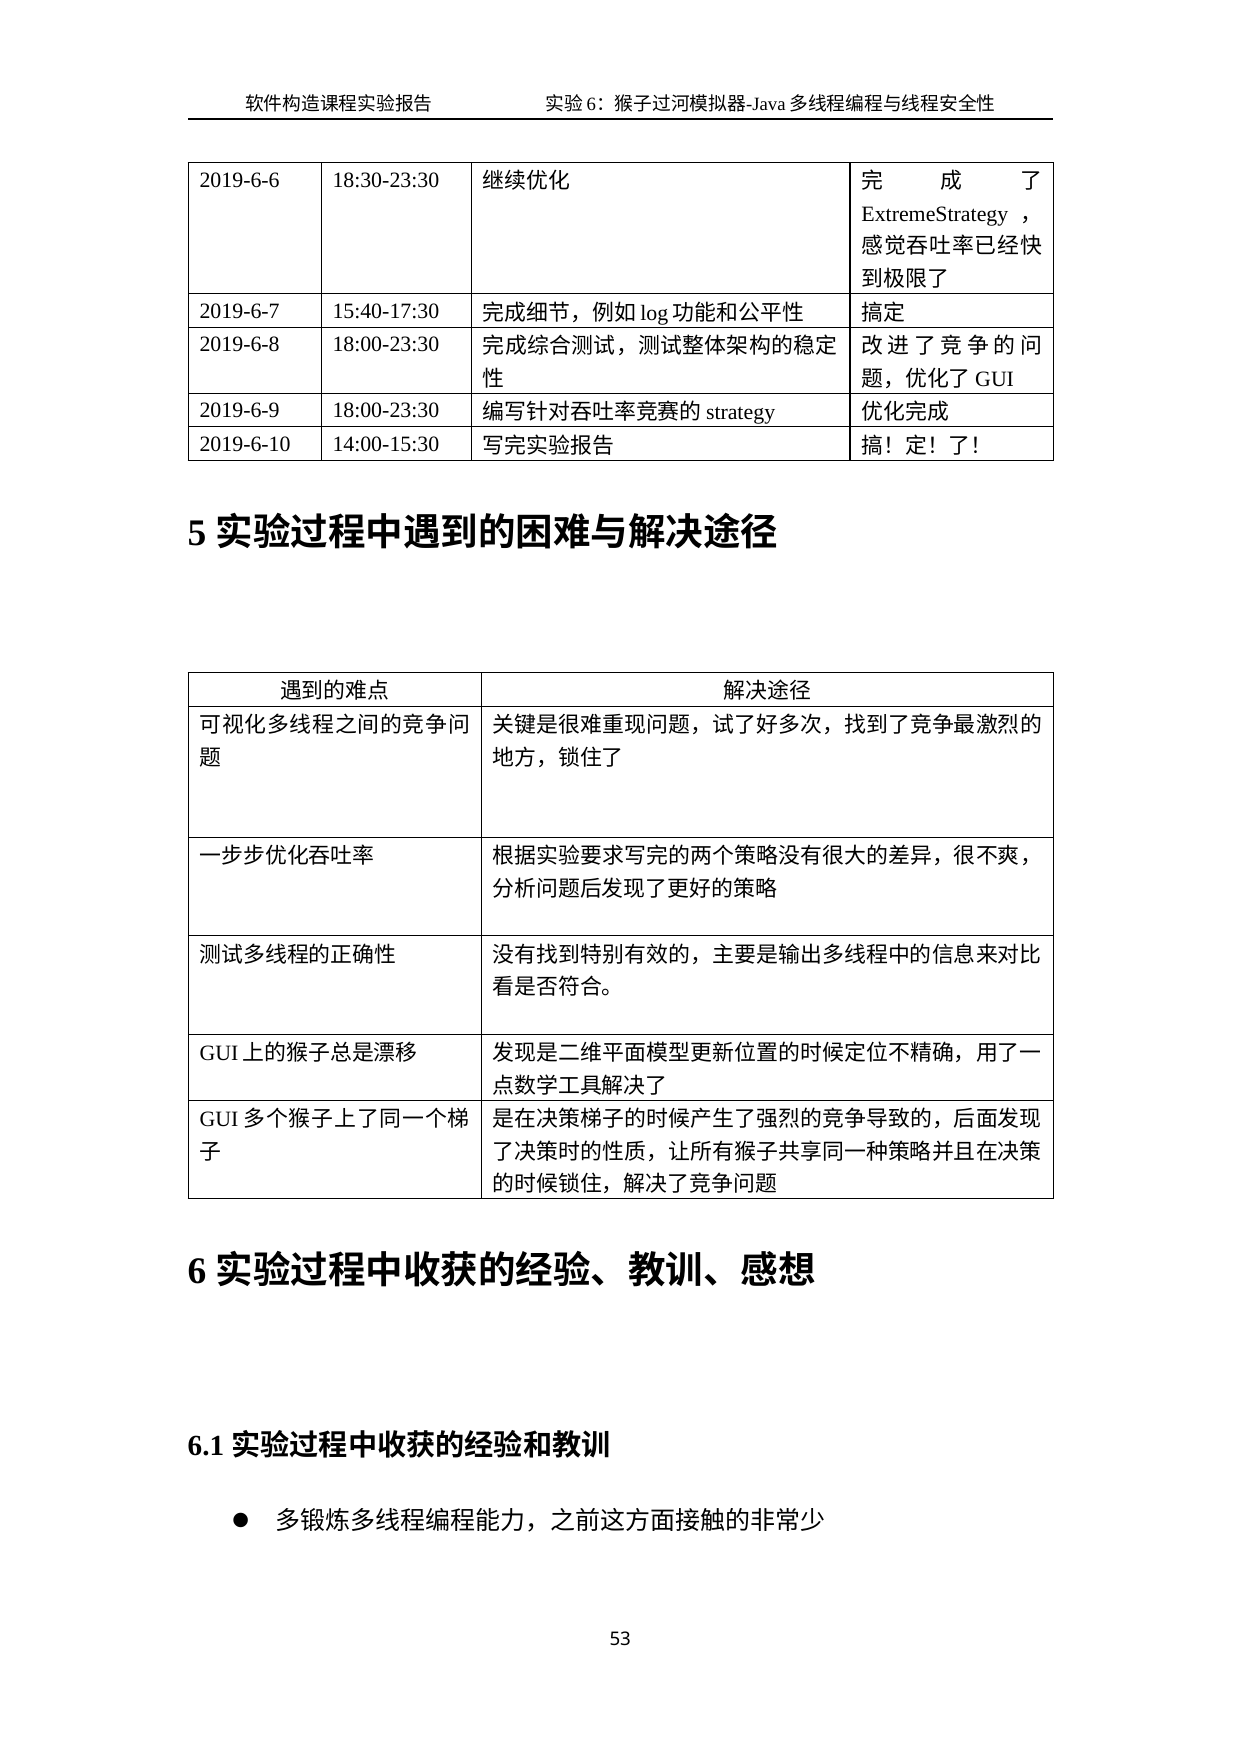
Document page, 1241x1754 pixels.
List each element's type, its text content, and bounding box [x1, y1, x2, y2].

list 多锻炼多线程编程能力，之前这方面接触的非常少 [231, 1486, 1053, 1551]
table_cell 完成细节，例如log功能和公平性 [472, 294, 849, 327]
table_cell 2019-6-10 [189, 427, 321, 460]
table_cell 14:00-15:30 [322, 427, 471, 460]
table_cell 搞定 [851, 294, 1053, 327]
table_cell 2019-6-6 [189, 163, 321, 293]
table_cell 18:00-23:30 [322, 328, 471, 393]
table_cell 搞！定！了！ [851, 427, 1053, 460]
subtitle 实验过程中遇到的困难与解决途径 [187, 496, 1053, 561]
table_cell 2019-6-8 [189, 328, 321, 393]
table_cell 15:40-17:30 [322, 294, 471, 327]
table_cell 继续优化 [472, 163, 849, 293]
table_cell 关键是很难重现问题，试了好多次，找到了竞争最激烈的地方，锁住了 [482, 707, 1053, 837]
table_cell 18:30-23:30 [322, 163, 471, 293]
table_cell 完成了ExtremeStrategy，感觉吞吐率已经快到极限了 [851, 163, 1053, 293]
table_header 解决途径 [482, 673, 1053, 706]
table_cell 优化完成 [851, 394, 1053, 426]
table_cell 没有找到特别有效的，主要是输出多线程中的信息来对比看是否符合。 [482, 936, 1053, 1034]
table_cell 写完实验报告 [472, 427, 849, 460]
table_cell 一步步优化吞吐率 [189, 838, 481, 935]
table_cell 发现是二维平面模型更新位置的时候定位不精确，用了一点数学工具解决了 [482, 1035, 1053, 1100]
table_cell 18:00-23:30 [322, 394, 471, 426]
table_cell 是在决策梯子的时候产生了强烈的竞争导致的，后面发现了决策时的性质，让所有猴子共享同一种策略并且在决策的时候锁住，解决了竞争问题 [482, 1101, 1053, 1198]
table_cell 2019-6-7 [189, 294, 321, 327]
table_cell 根据实验要求写完的两个策略没有很大的差异，很不爽，分析问题后发现了更好的策略 [482, 838, 1053, 935]
table_cell 改进了竞争的问题，优化了GUI [851, 328, 1053, 393]
table_cell GUI上的猴子总是漂移 [189, 1035, 481, 1100]
subtitle 实验过程中收获的经验、教训、感想 [187, 1235, 1053, 1300]
table_cell 可视化多线程之间的竞争问题 [189, 707, 481, 837]
table_cell GUI多个猴子上了同一个梯子 [189, 1101, 481, 1198]
table_cell 完成综合测试，测试整体架构的稳定性 [472, 328, 849, 393]
table_header 遇到的难点 [189, 673, 481, 706]
table_cell 测试多线程的正确性 [189, 936, 481, 1034]
table_cell 2019-6-9 [189, 394, 321, 426]
subtitle 实验过程中收获的经验和教训 [187, 1411, 1053, 1476]
table_cell 编写针对吞吐率竞赛的strategy [472, 394, 849, 426]
